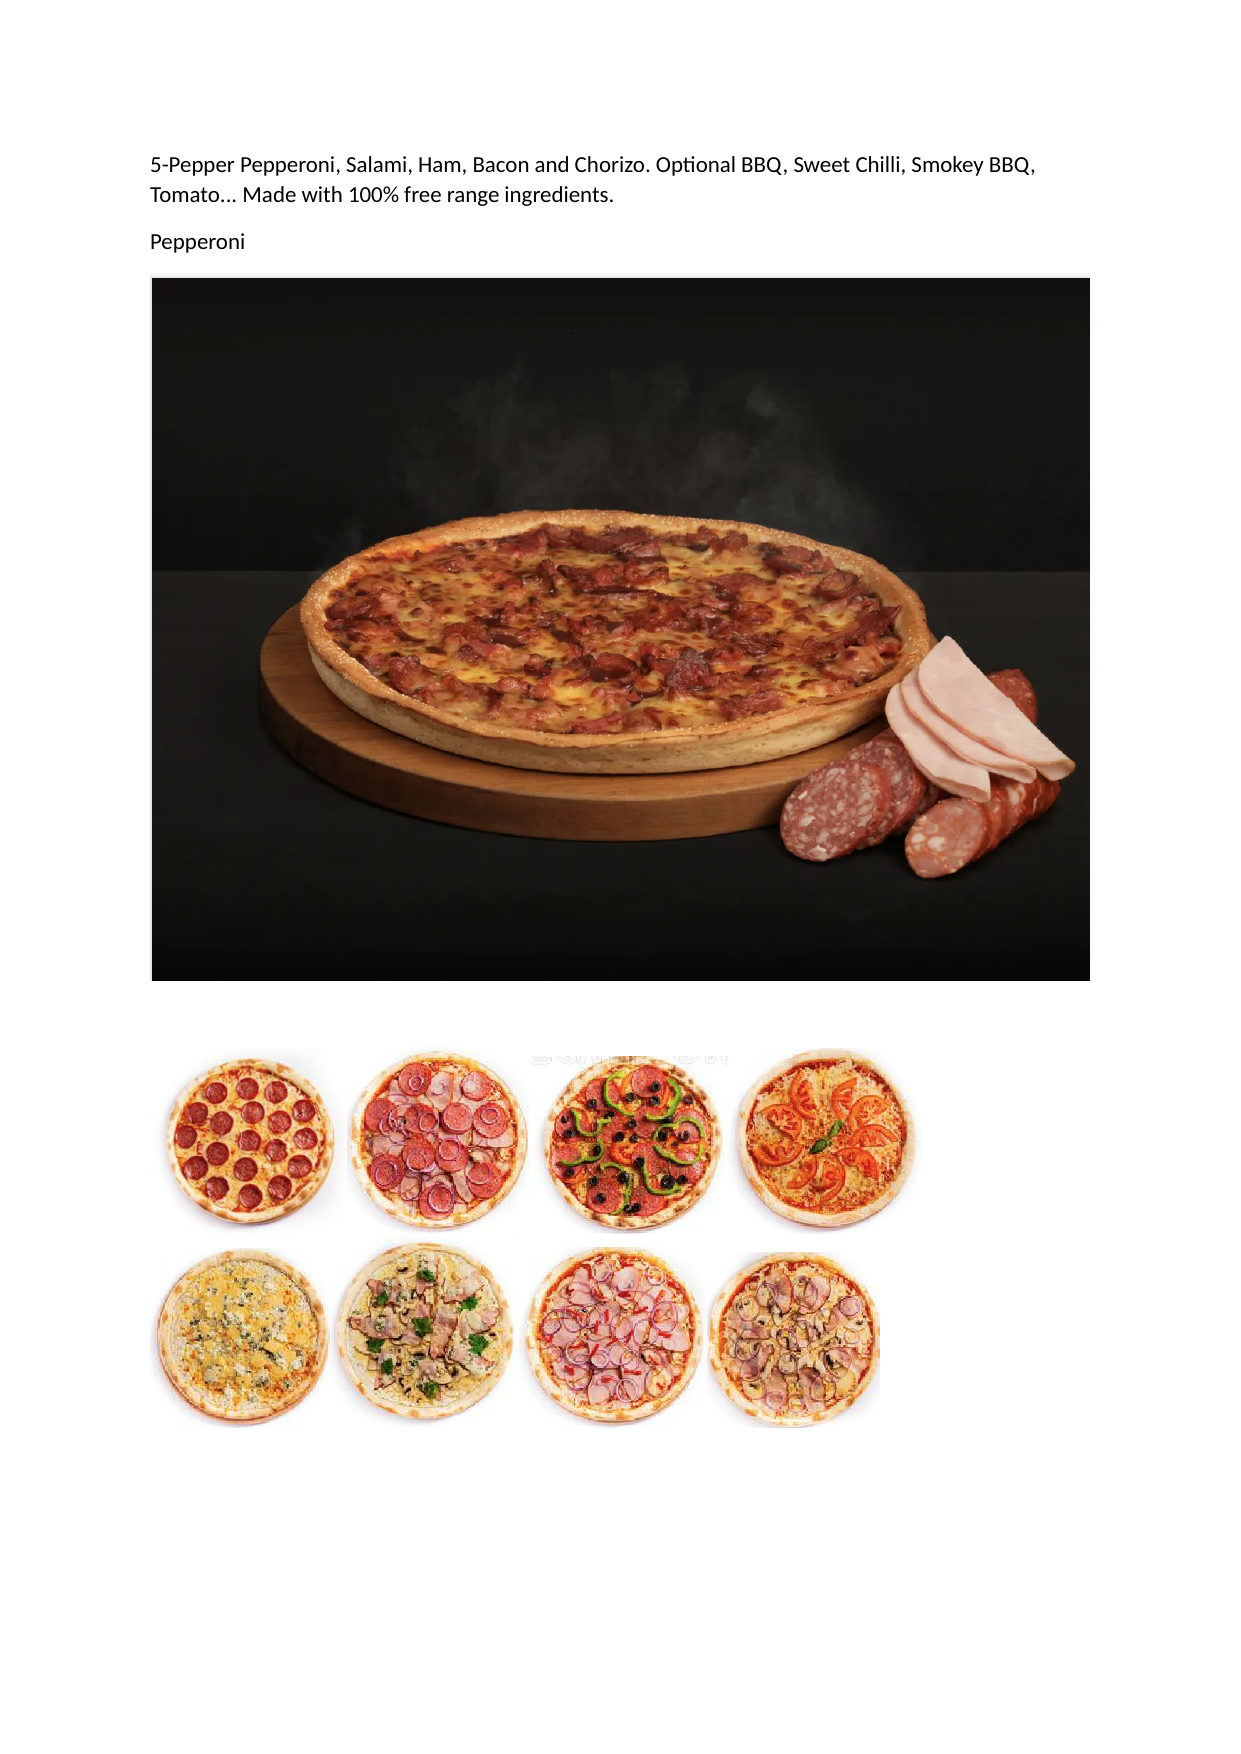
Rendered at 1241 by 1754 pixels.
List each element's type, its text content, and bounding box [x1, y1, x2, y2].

text Pepperoni [150, 227, 1090, 255]
text 5-Pepper Pepperoni, Salami, Ham, Bacon and Chorizo. Optional BBQ, Sweet Chilli, Smokey BBQ, Tomato... Made with 100% free range ingredients. [150, 150, 1090, 208]
picture [150, 273, 1091, 981]
picture [150, 1235, 880, 1428]
picture [150, 1046, 922, 1234]
